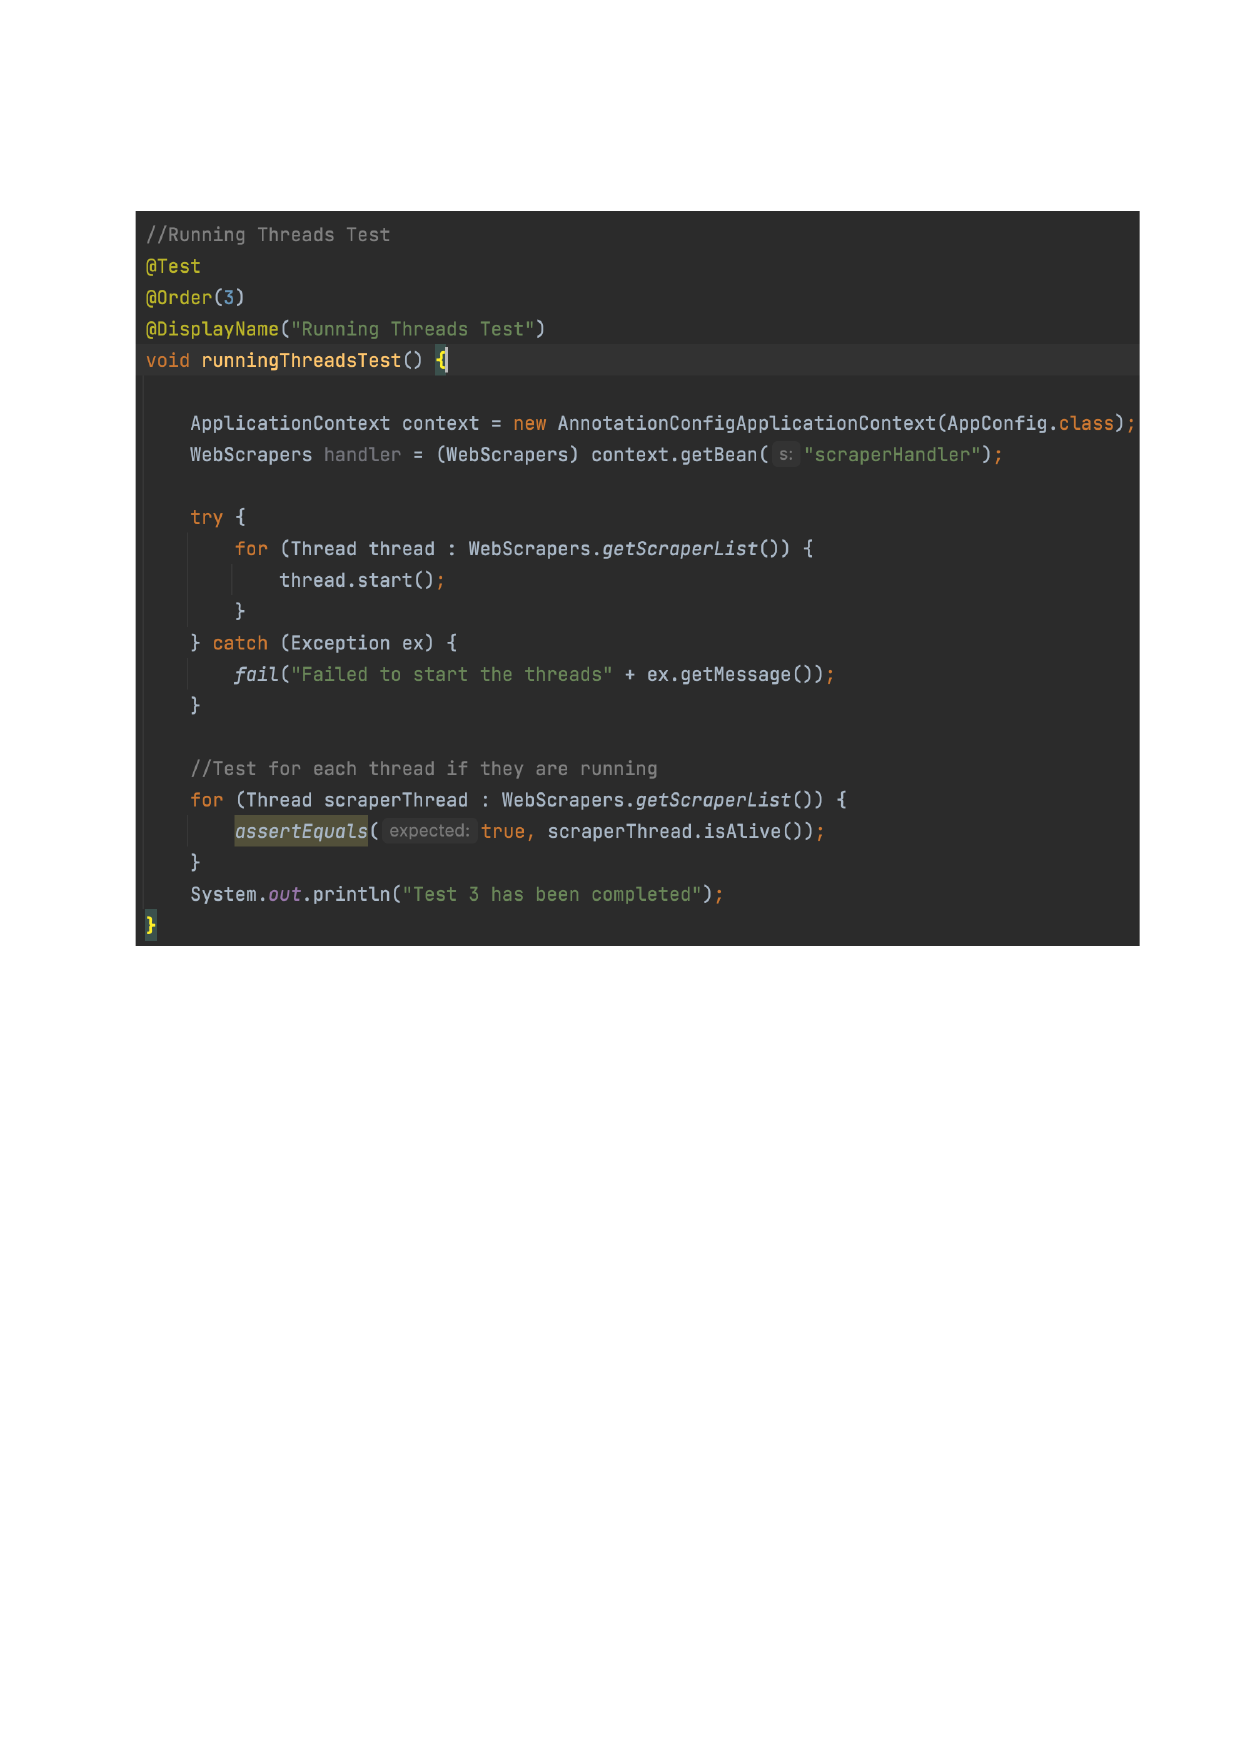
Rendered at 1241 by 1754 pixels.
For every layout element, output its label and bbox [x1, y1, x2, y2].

picture [135, 211, 1140, 946]
